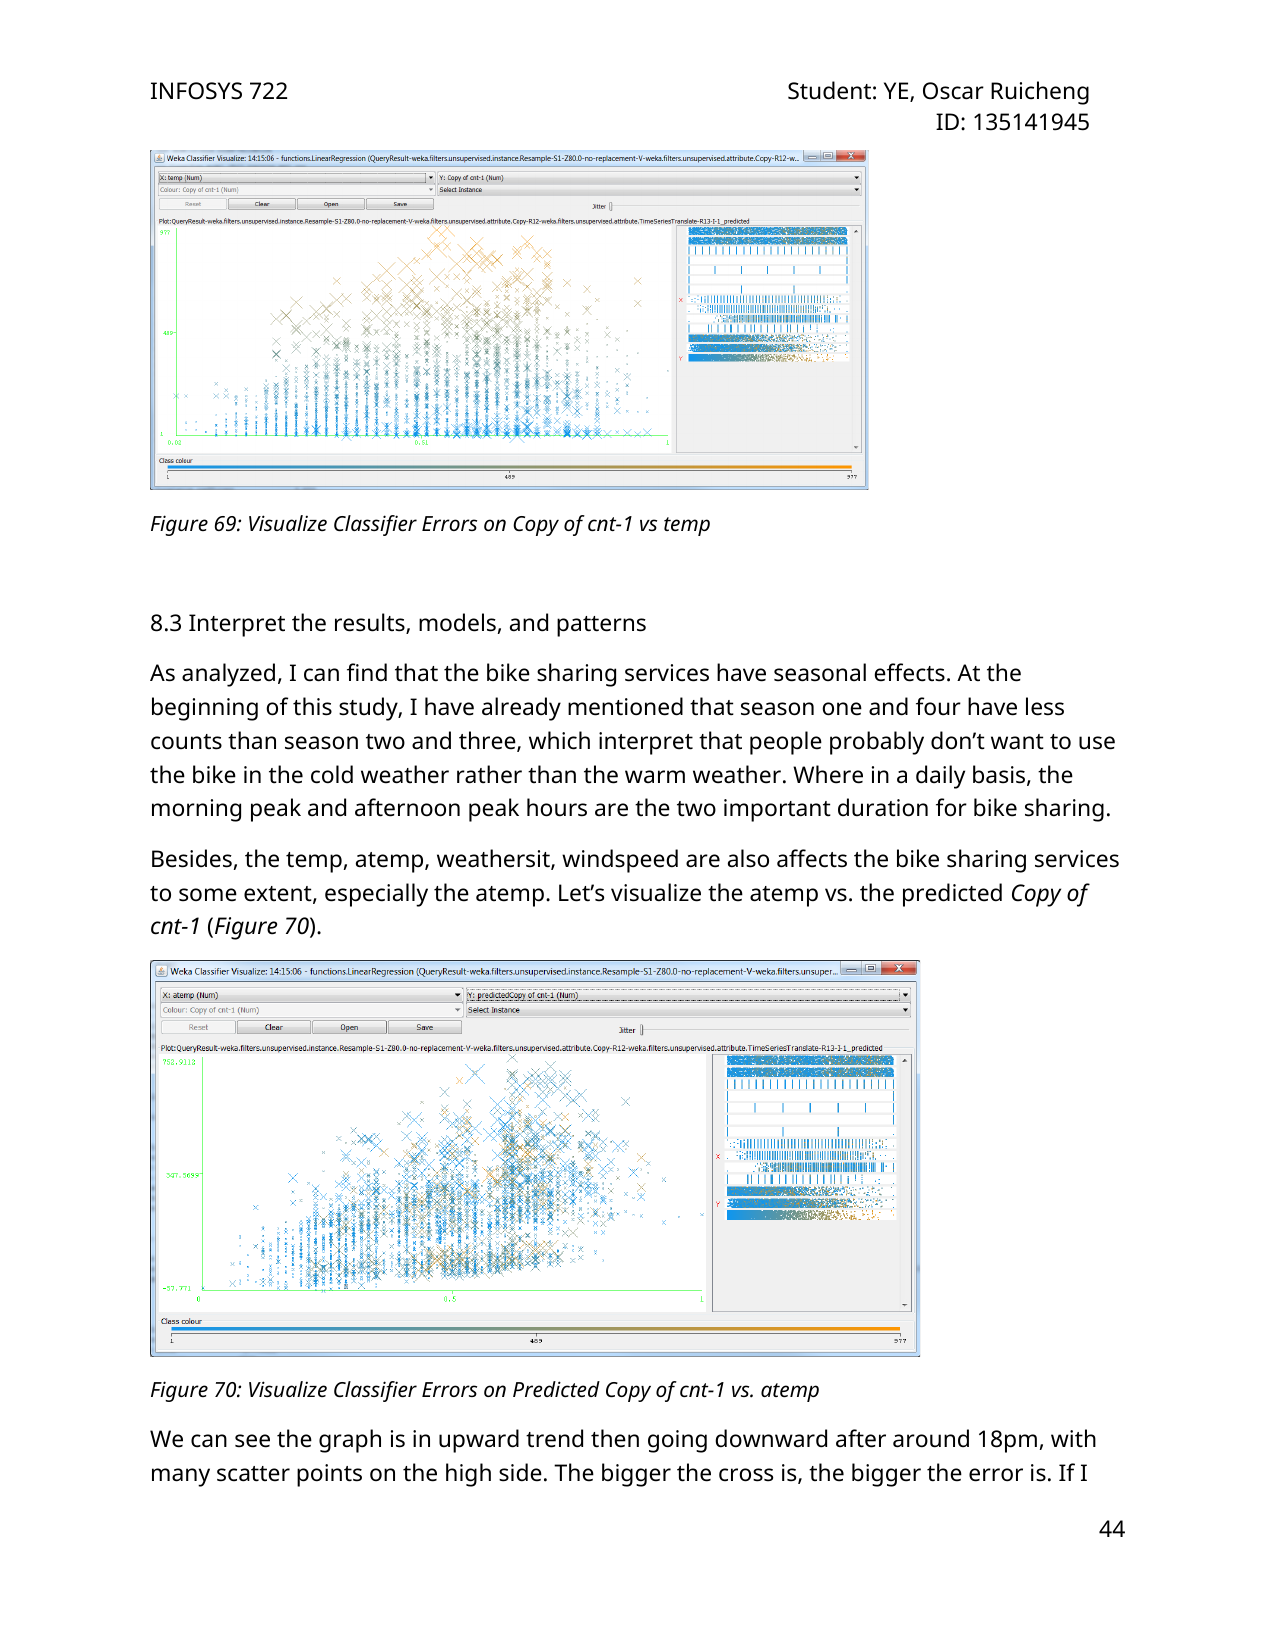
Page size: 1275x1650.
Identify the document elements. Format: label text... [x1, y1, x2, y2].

text Figure 69: Visualize Classifier Errors on Copy of cnt-1 vs temp [150, 509, 1125, 538]
text Besides, the temp, atemp, weathersit, windspeed are also affects the bike sharing services to some extent, especially the atemp. Let’s visualize the atemp vs. the predicted Copy of cnt-1 (Figure 70). [150, 843, 1125, 941]
picture [150, 150, 869, 490]
picture [150, 960, 921, 1357]
text As analyzed, I can find that the bike sharing services have seasonal effects. At the beginning of this study, I have already mentioned that season one and four have less counts than season two and three, which interpret that people probably don’t want to use the bike in the cold weather rather than the warm weather. Where in a daily basis, the morning peak and afternoon peak hours are the two important duration for bike sharing. [150, 657, 1125, 823]
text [150, 1423, 1125, 1488]
text 8.3 Interpret the results, models, and patterns [150, 607, 1125, 638]
text Figure 70: Visualize Classifier Errors on Predicted Copy of cnt-1 vs. atemp [150, 1375, 1125, 1404]
